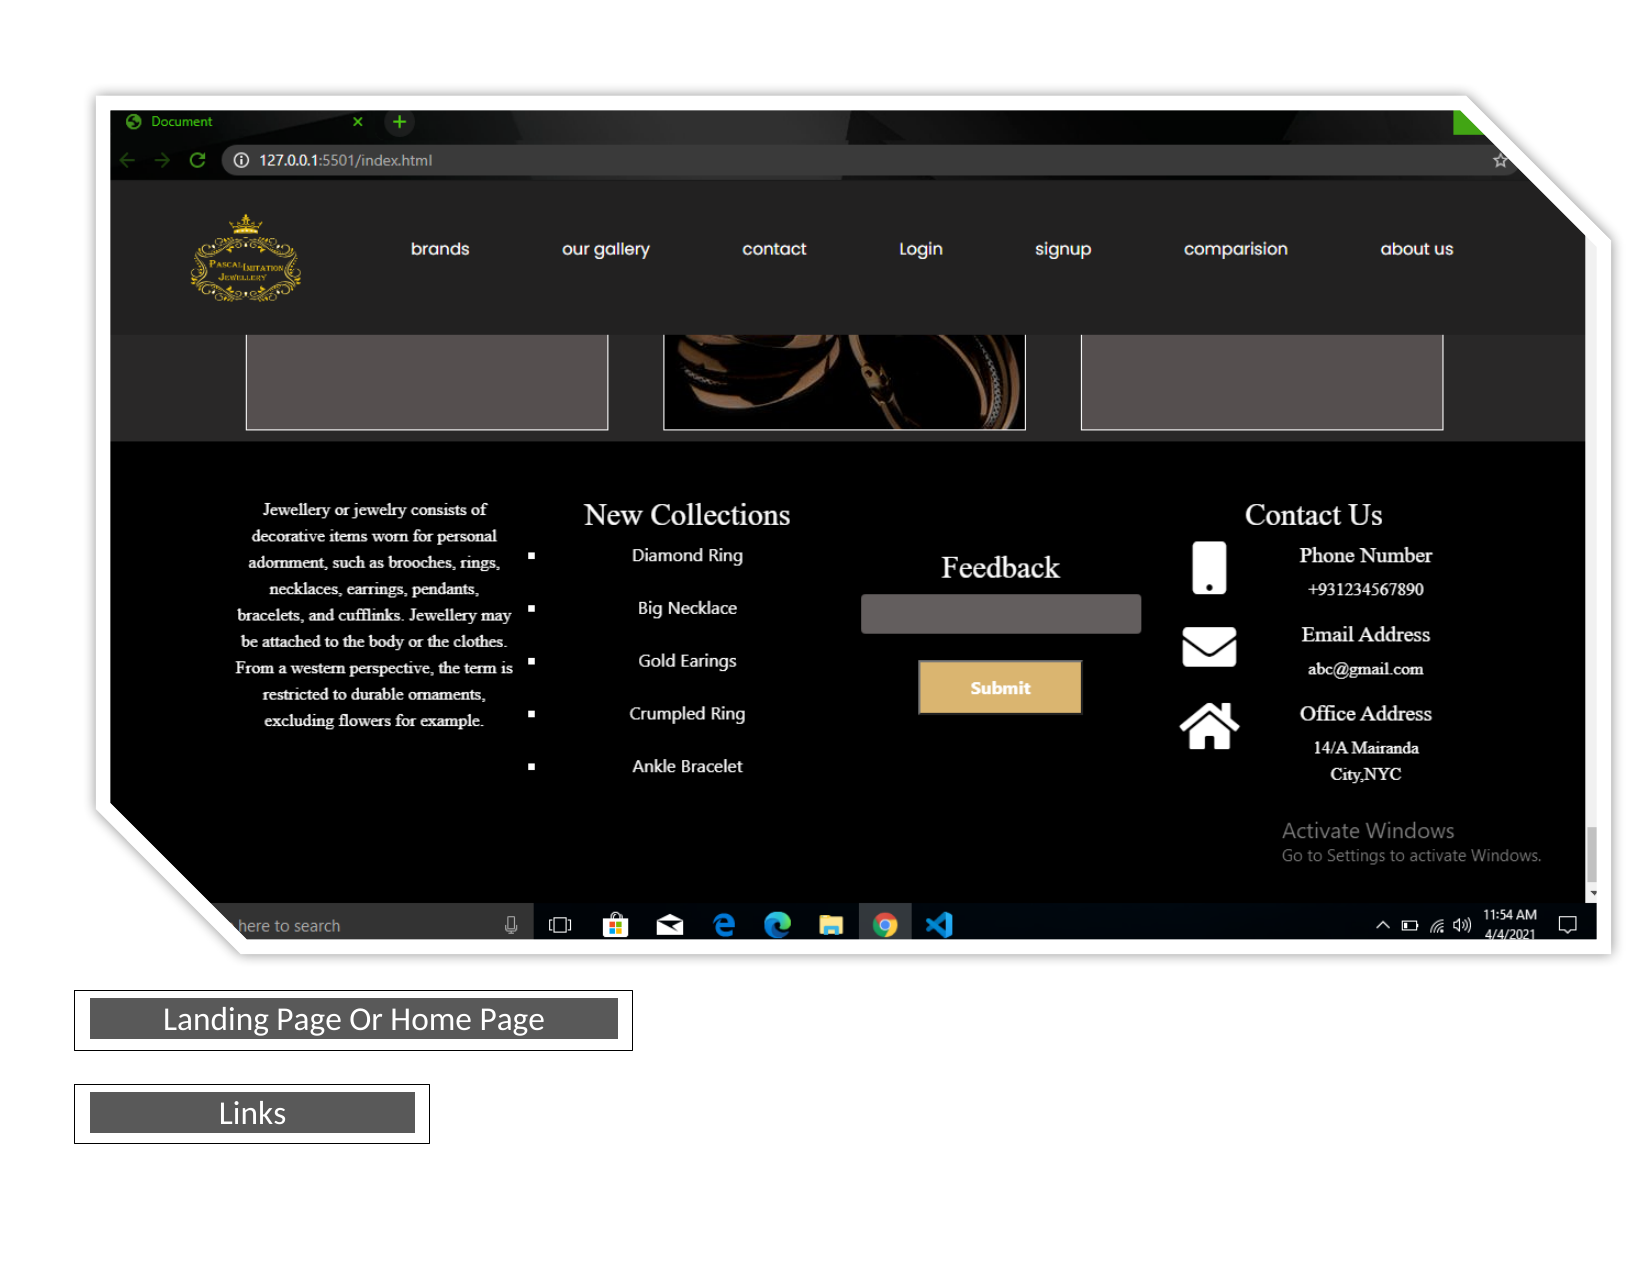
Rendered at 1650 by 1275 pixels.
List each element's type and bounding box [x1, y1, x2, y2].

picture [111, 111, 1596, 939]
